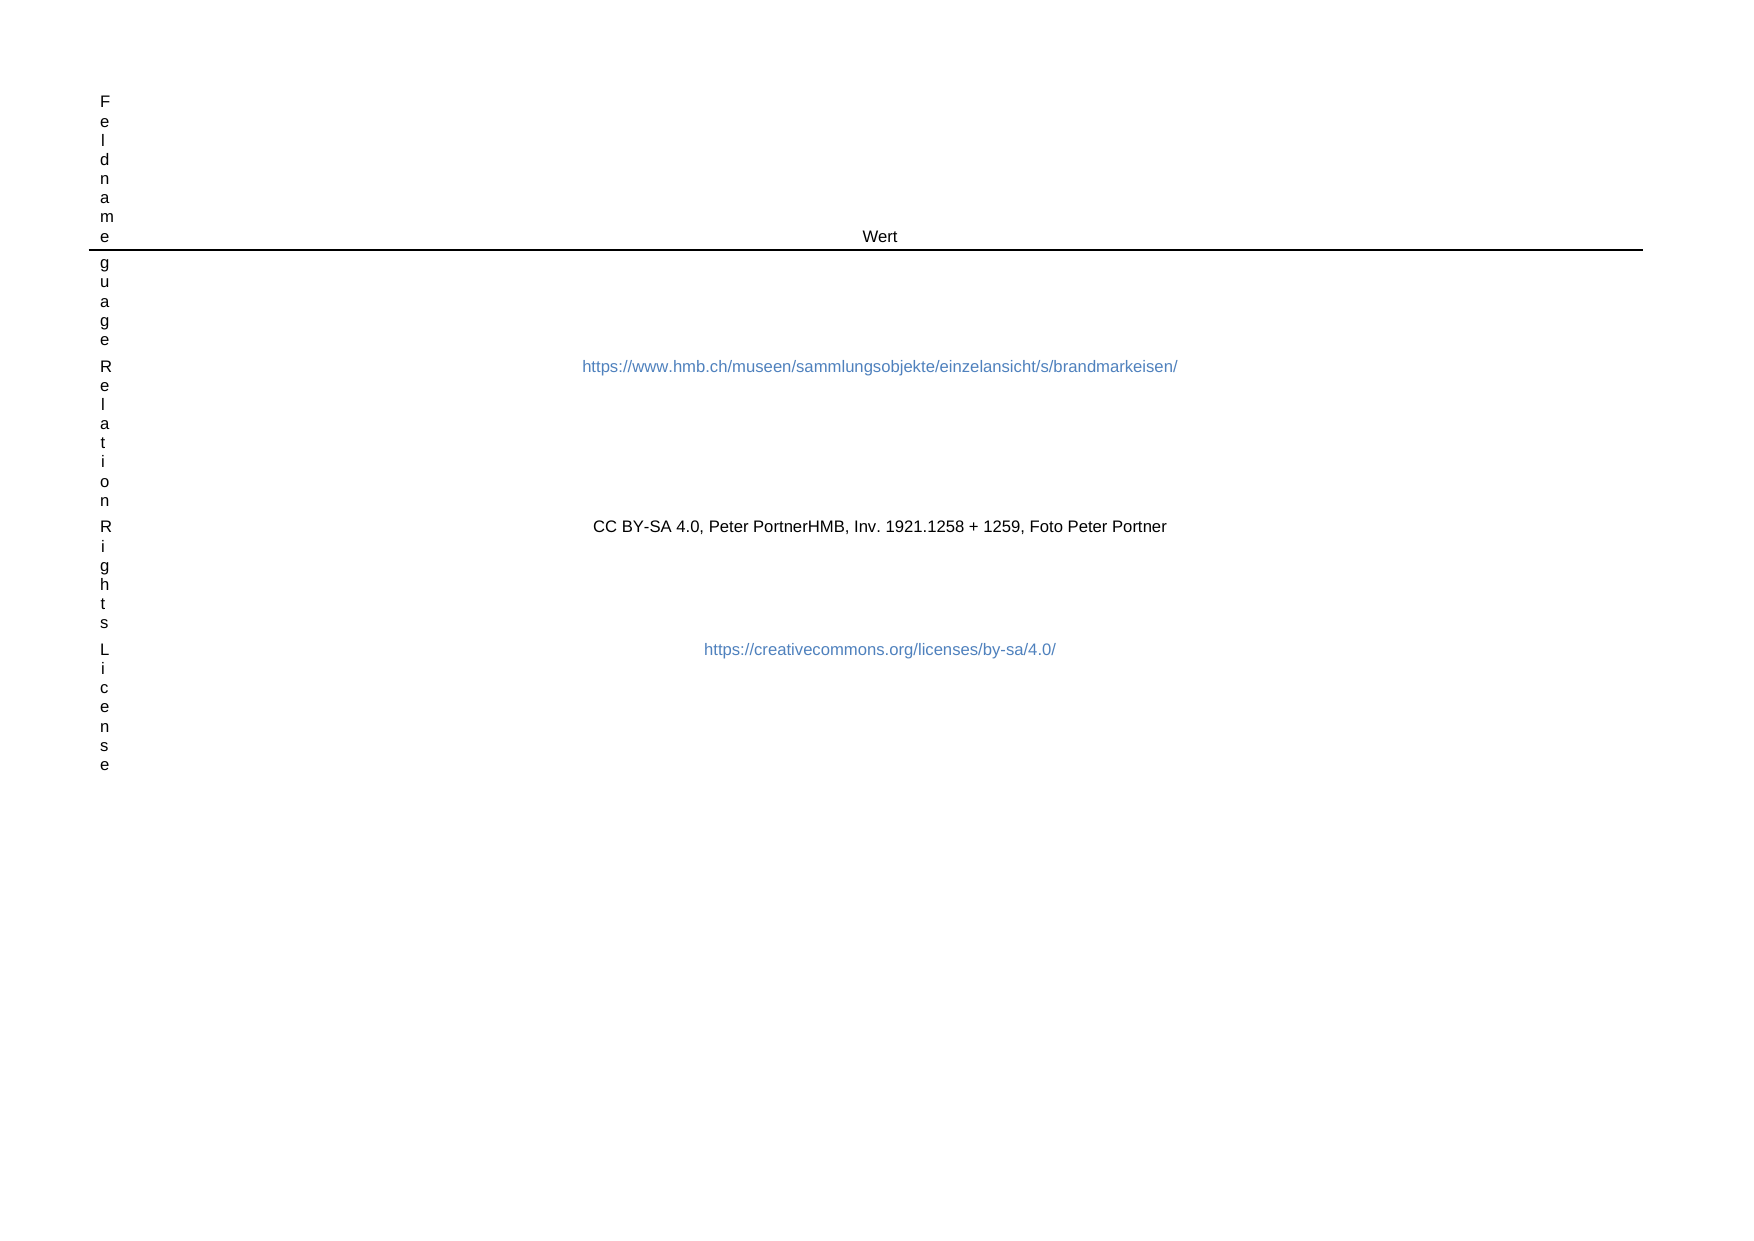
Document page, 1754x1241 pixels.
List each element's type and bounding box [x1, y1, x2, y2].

table_header [77, 89, 1654, 778]
